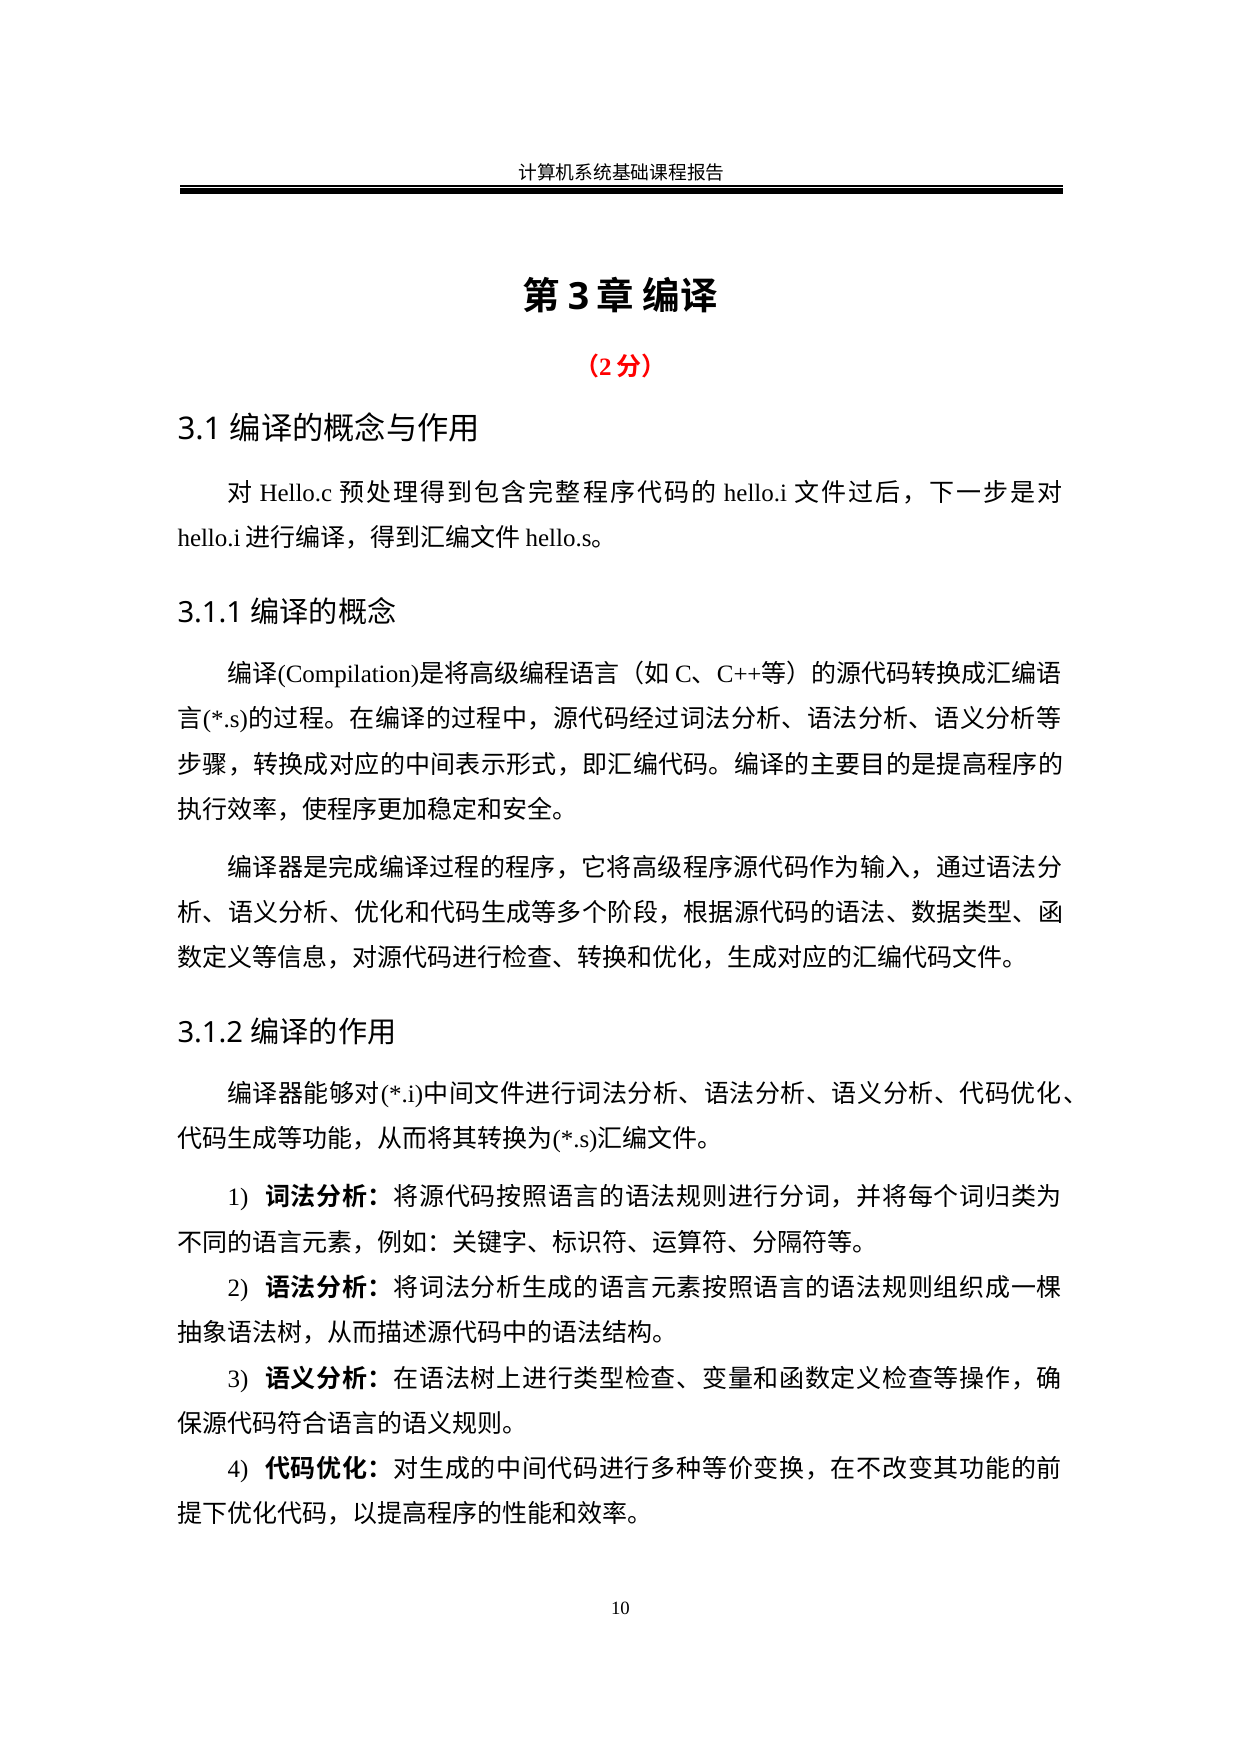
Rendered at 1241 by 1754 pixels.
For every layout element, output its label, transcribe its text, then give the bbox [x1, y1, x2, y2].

text 编译器能够对(*.i)中间文件进行词法分析、语法分析、语义分析、代码优化、代码生成等功能，从而将其转换为(*.s)汇编文件。 [177, 1074, 1063, 1155]
list 语义分析：在语法树上进行类型检查、变量和函数定义检查等操作，确保源代码符合语言的语义规则。 [177, 1358, 1063, 1439]
list 代码优化：对生成的中间代码进行多种等价变换，在不改变其功能的前提下优化代码，以提高程序的性能和效率。 [177, 1449, 1063, 1530]
list 语法分析：将词法分析生成的语言元素按照语言的语法规则组织成一棵抽象语法树，从而描述源代码中的语法结构。 [177, 1267, 1063, 1349]
text 编译器是完成编译过程的程序，它将高级程序源代码作为输入，通过语法分析、语义分析、优化和代码生成等多个阶段，根据源代码的语法、数据类型、函数定义等信息，对源代码进行检查、转换和优化，生成对应的汇编代码文件。 [177, 847, 1063, 974]
text 3.1.1 编译的概念 [177, 588, 1063, 631]
text 编译(Compilation)是将高级编程语言（如C、C++等）的源代码转换成汇编语言(*.s)的过程。在编译的过程中，源代码经过词法分析、语法分析、语义分析等步骤，转换成对应的中间表示形式，即汇编代码。编译的主要目的是提高程序的执行效率，使程序更加稳定和安全。 [177, 653, 1063, 826]
text 对Hello.c预处理得到包含完整程序代码的hello.i文件过后，下一步是对hello.i进行编译，得到汇编文件hello.s。 [177, 472, 1063, 554]
text （2分） [177, 347, 1063, 383]
text 3.1.2 编译的作用 [177, 1008, 1063, 1051]
list 词法分析：将源代码按照语言的语法规则进行分词，并将每个词归类为不同的语言元素，例如：关键字、标识符、运算符、分隔符等。 [177, 1177, 1063, 1258]
subtitle 第3章 编译 [177, 242, 1063, 326]
subtitle 3.1 编译的概念与作用 [177, 408, 1063, 447]
